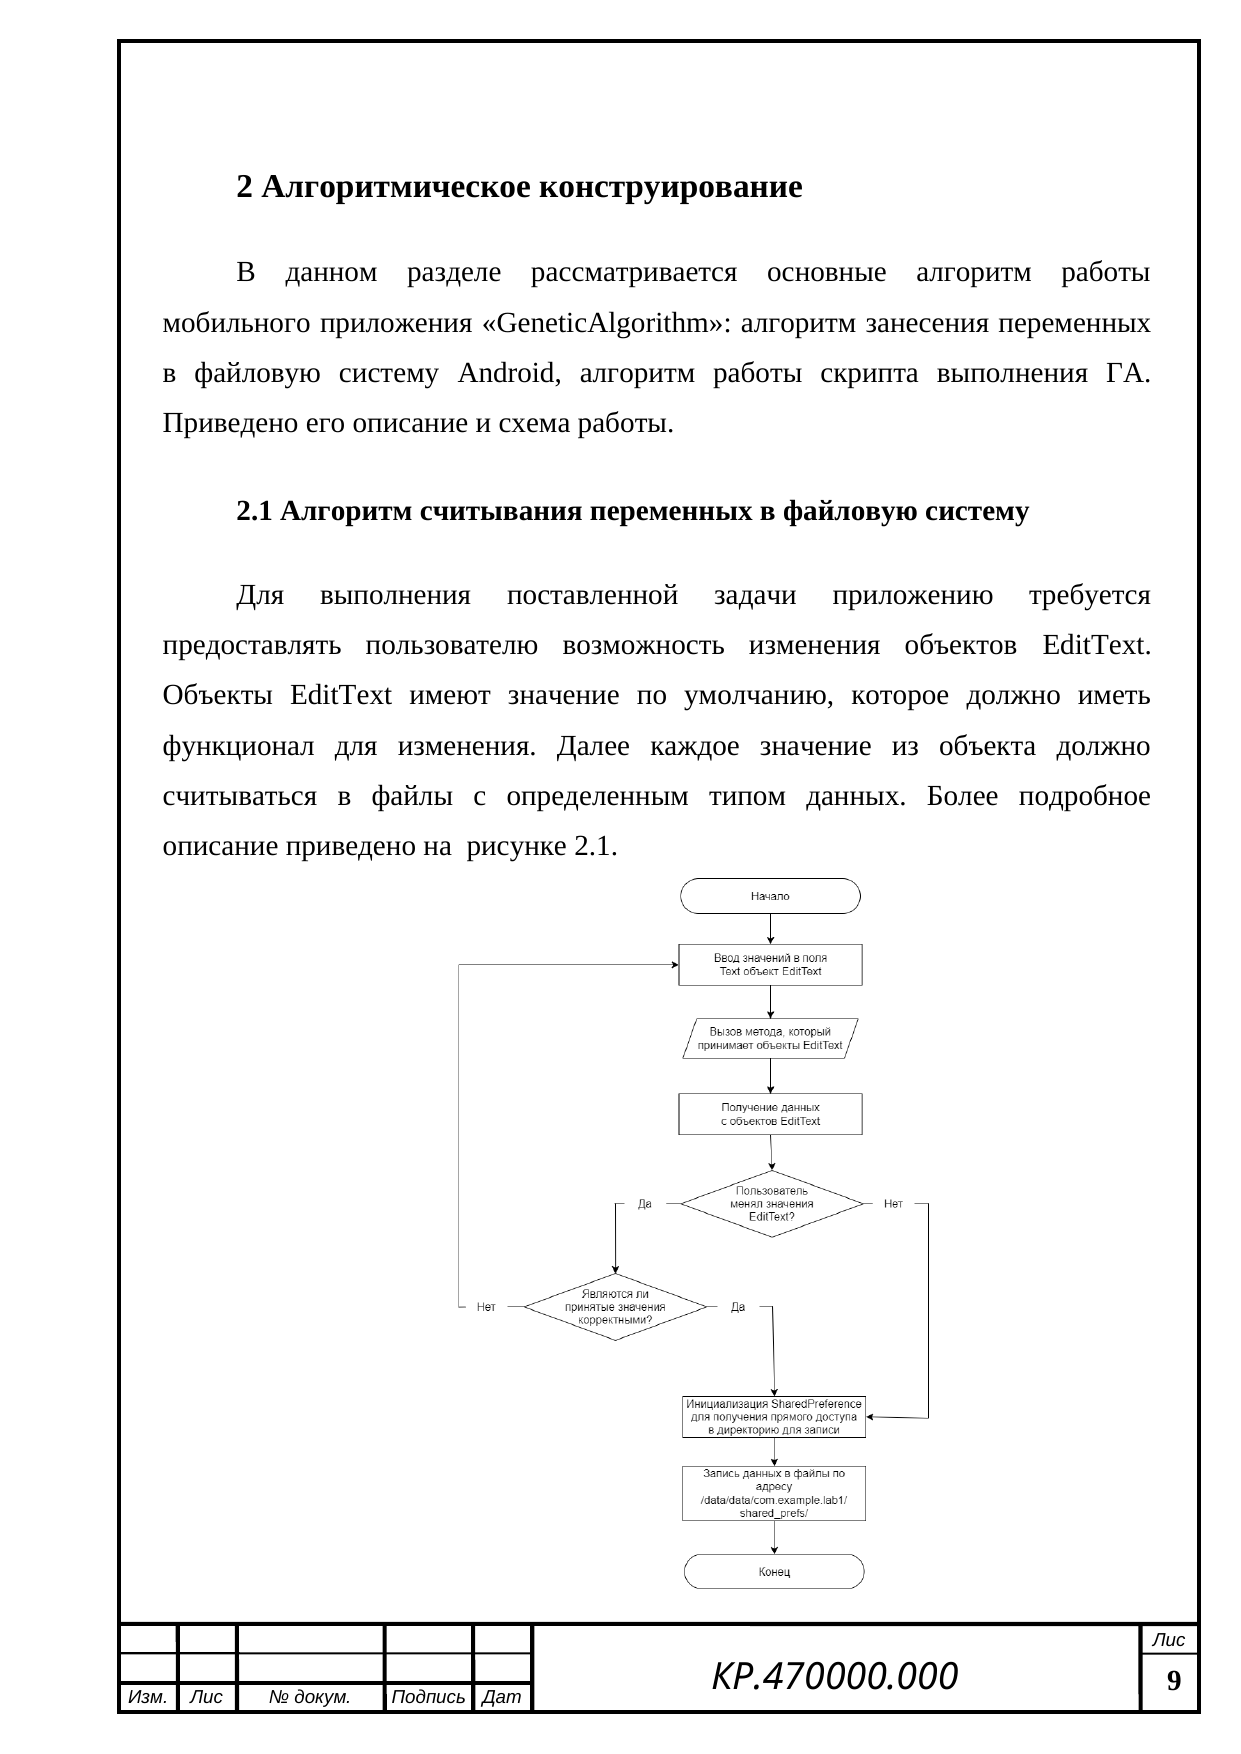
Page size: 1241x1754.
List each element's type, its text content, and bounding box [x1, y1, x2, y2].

picture [458, 878, 930, 1589]
text 2 Алгоритмическое конструирование [162, 166, 1152, 204]
text В данном разделе рассматривается основные алгоритм работы мобильного приложения «GeneticAlgorithm»: алгоритм занесения переменных в файловую систему Android, алгоритм работы скрипта выполнения ГА. Приведено его описание и схема работы. [162, 254, 1152, 439]
text Для выполнения поставленной задачи приложению требуется предоставлять пользователю возможность изменения объектов EditText. Объекты EditText имеют значение по умолчанию, которое должно иметь функционал для изменения. Далее каждое значение из объекта должно считываться в файлы с определенным типом данных. Более подробное описание приведено на рисунке 2.1. [162, 577, 1152, 862]
text 2.1 Алгоритм считывания переменных в файловую систему [162, 493, 1152, 527]
